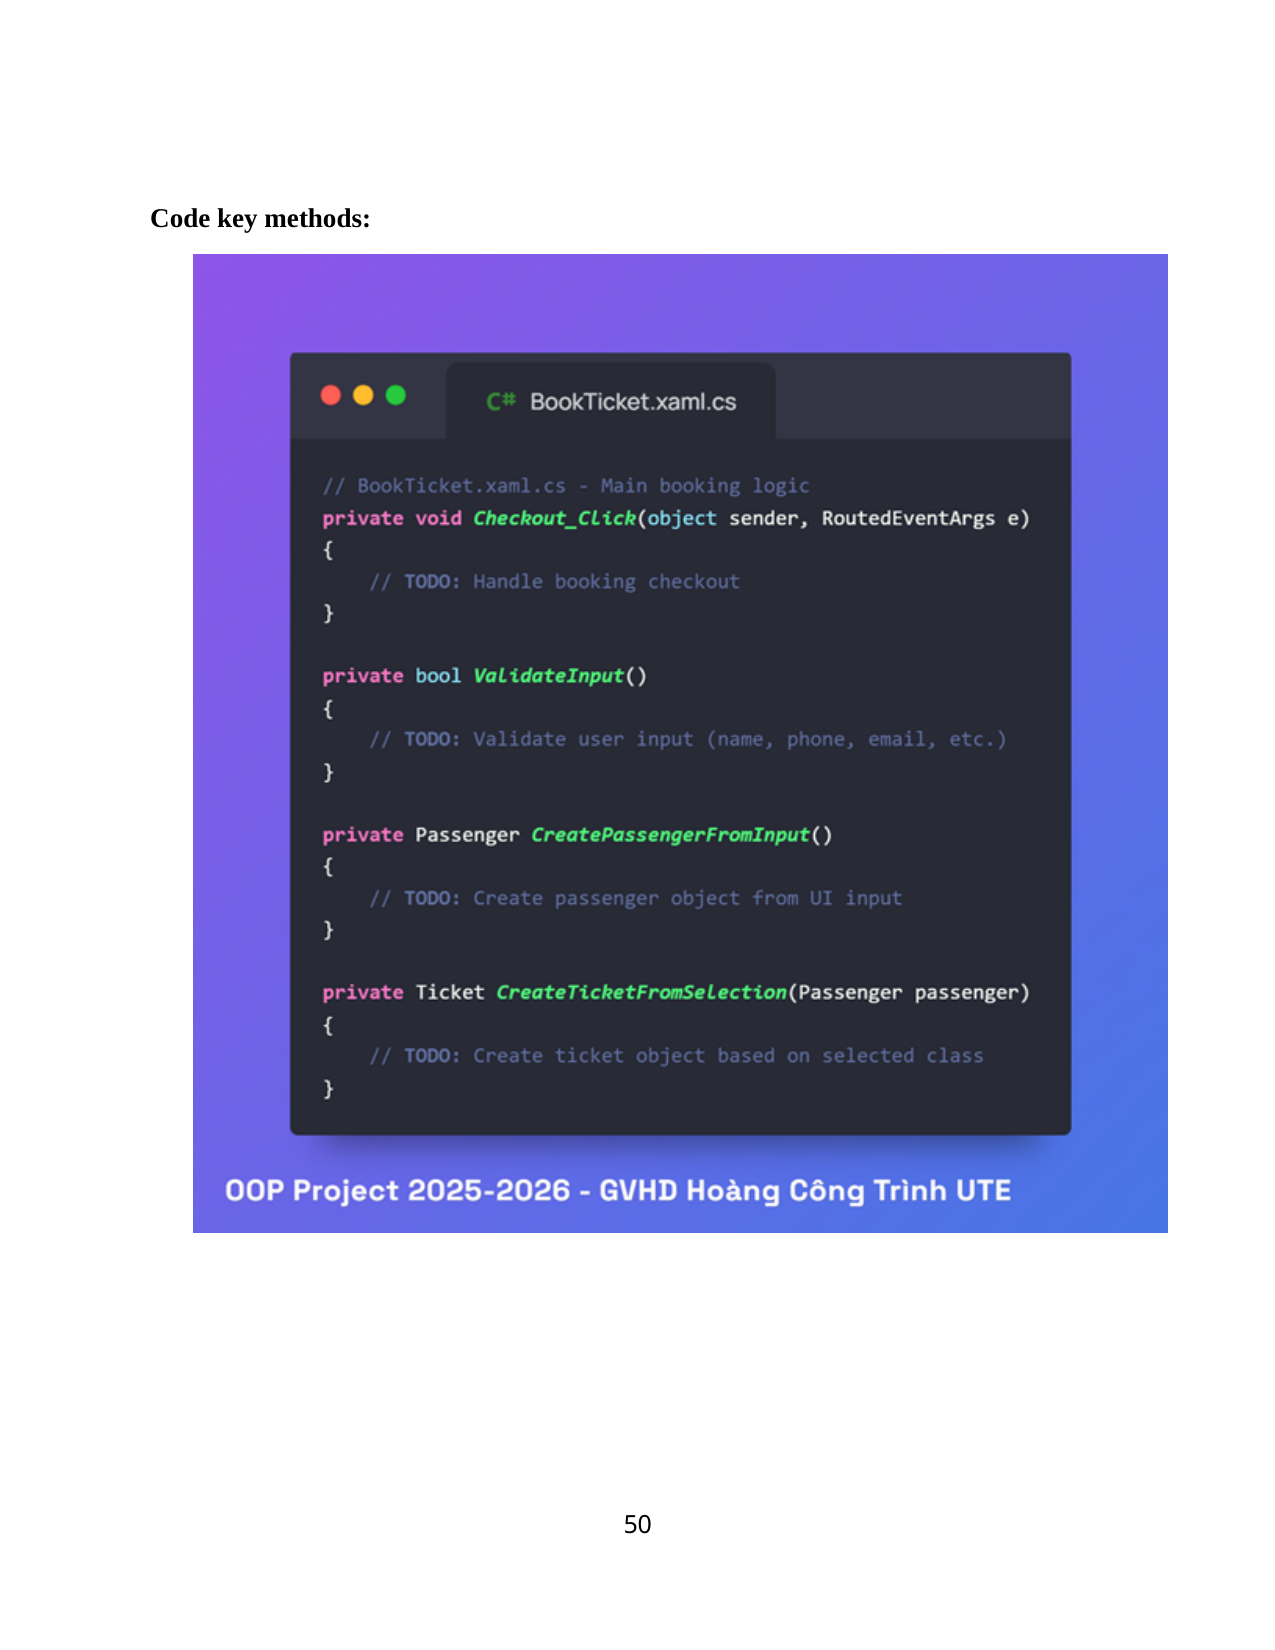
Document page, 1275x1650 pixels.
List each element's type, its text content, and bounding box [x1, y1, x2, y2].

text Code key methods: [150, 202, 1125, 233]
picture [193, 254, 1168, 1233]
